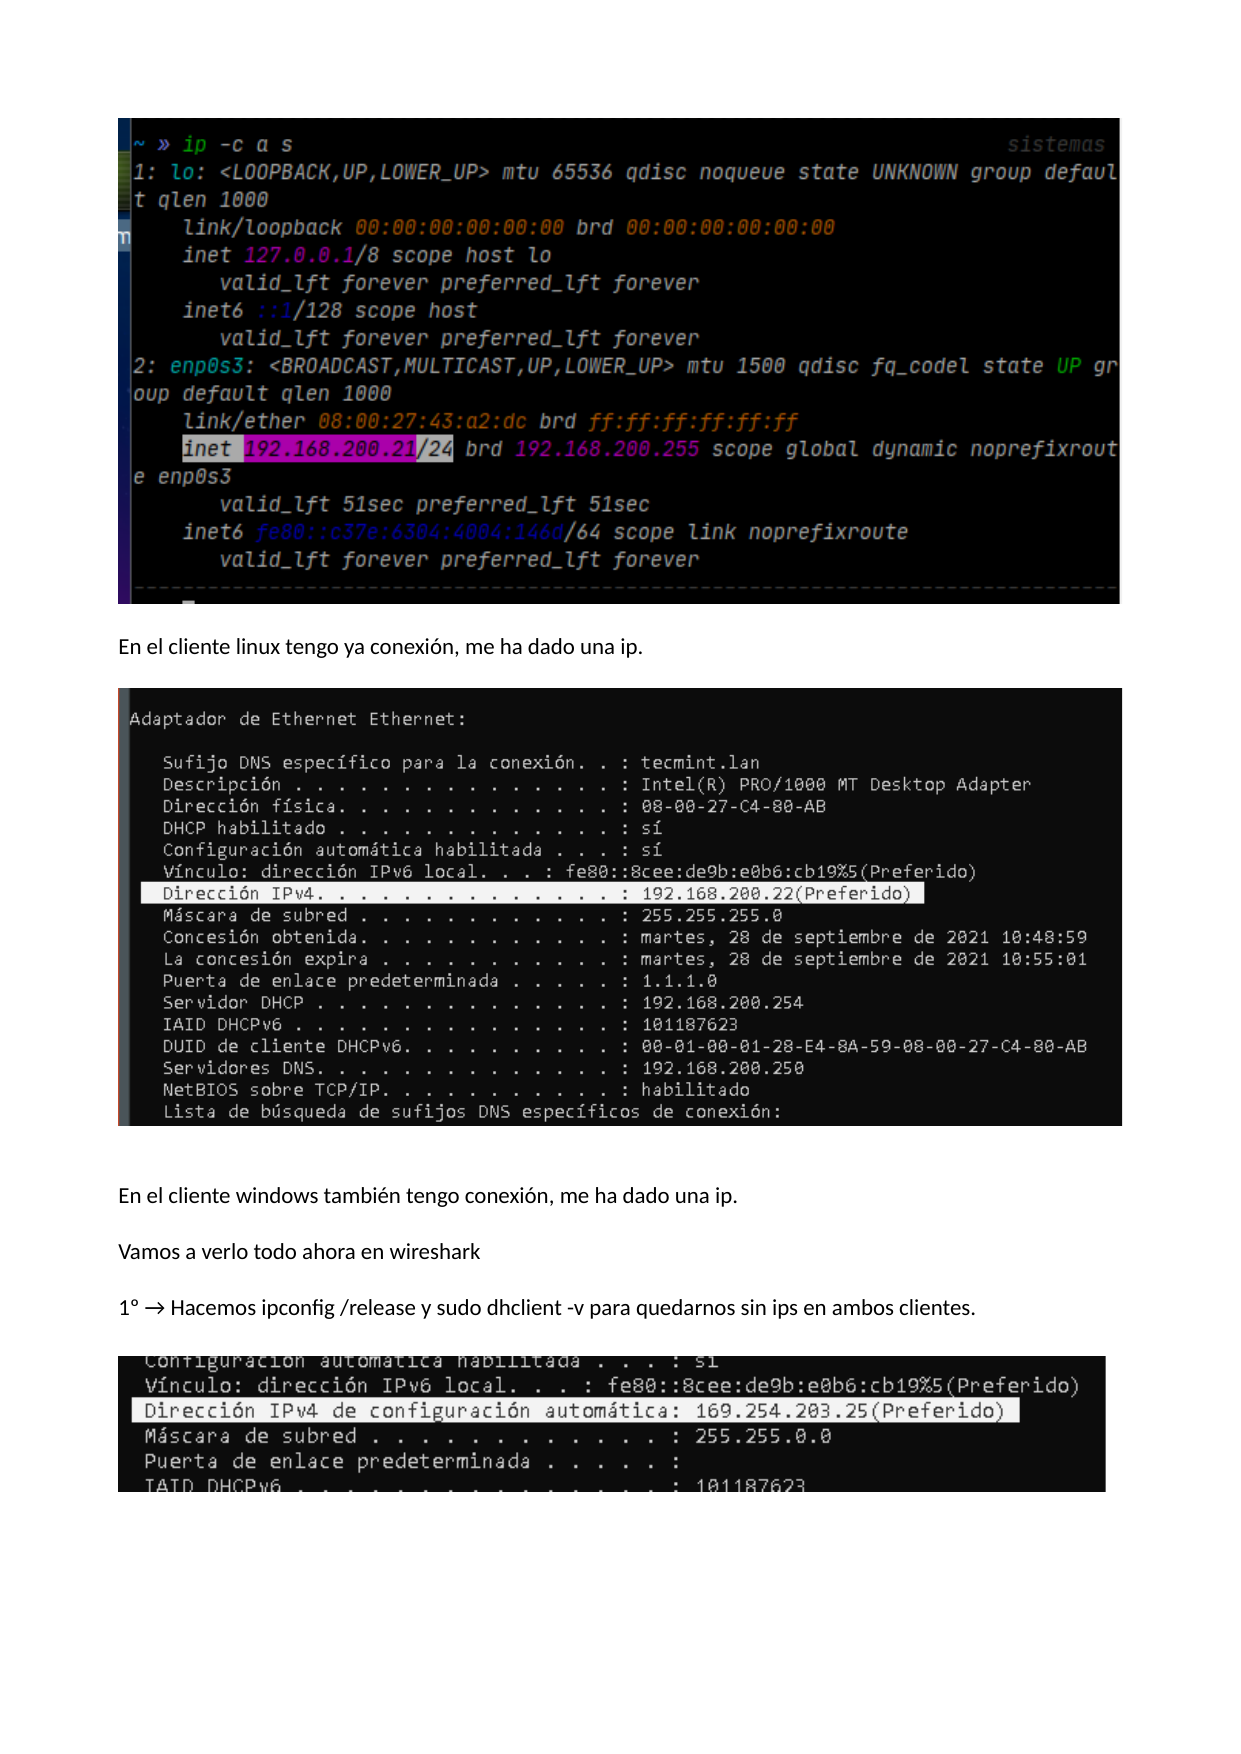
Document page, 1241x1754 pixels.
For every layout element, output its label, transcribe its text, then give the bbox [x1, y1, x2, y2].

picture [118, 1356, 1106, 1492]
text Vamos a verlo todo ahora en wireshark [118, 1237, 1122, 1266]
text En el cliente linux tengo ya conexión, me ha dado una ip. [118, 632, 1122, 660]
picture [118, 688, 1123, 1126]
picture [118, 118, 1123, 604]
text En el cliente windows también tengo conexión, me ha dado una ip. [118, 1181, 1122, 1209]
text 1º → Hacemos ipconfig /release y sudo dhclient -v para quedarnos sin ips en ambos clientes. [118, 1293, 1122, 1322]
